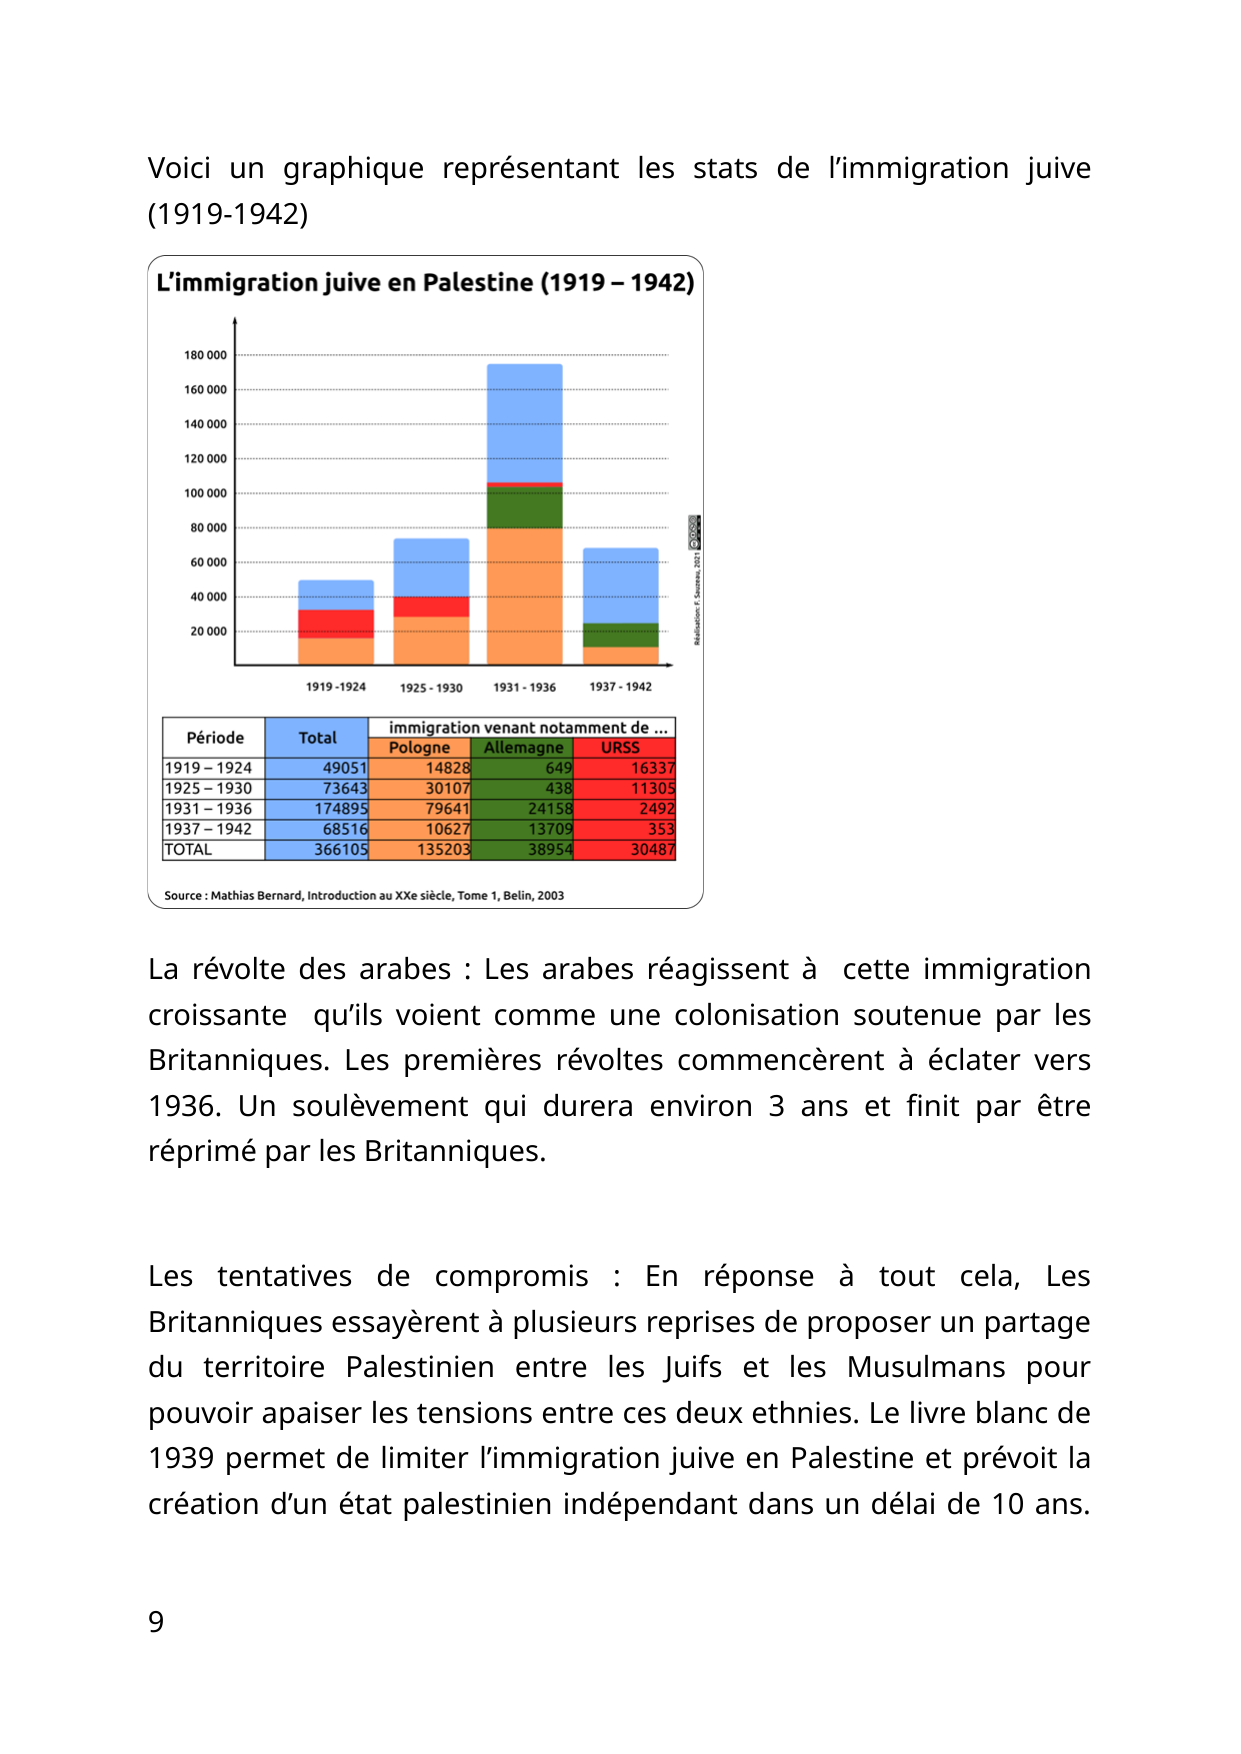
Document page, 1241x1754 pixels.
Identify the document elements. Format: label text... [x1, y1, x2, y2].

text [148, 1255, 1093, 1523]
text La révolte des arabes : Les arabes réagissent à cette immigration croissante qu’ils voient comme une colonisation soutenue par les Britanniques. Les premières révoltes commencèrent à éclater vers 1936. Un soulèvement qui durera environ 3 ans et finit par être réprimé par les Britanniques. [148, 948, 1093, 1170]
text Voici un graphique représentant les stats de l’immigration juive (1919-1942) [148, 148, 1093, 233]
picture [147, 255, 704, 909]
